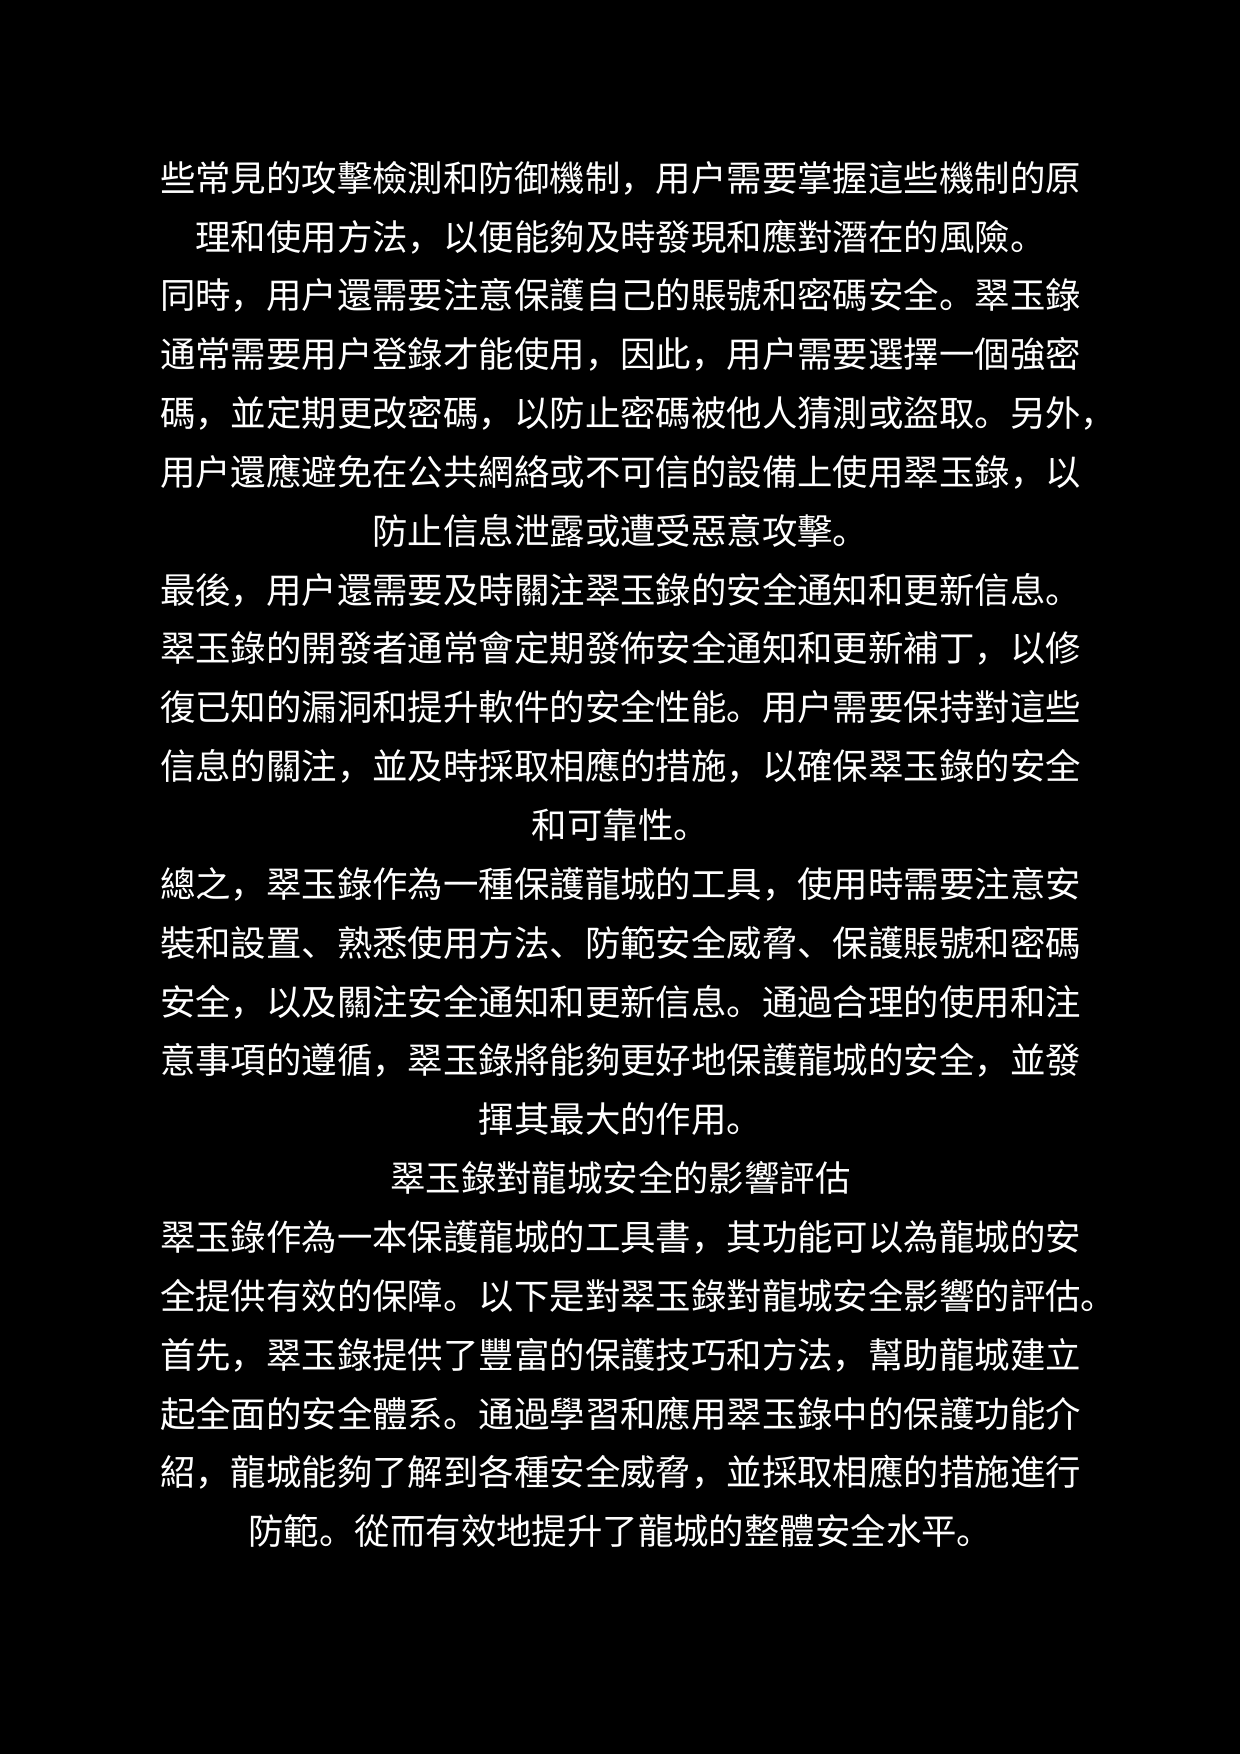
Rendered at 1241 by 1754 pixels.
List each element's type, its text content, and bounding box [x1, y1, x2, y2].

text 最後，用户還需要及時關注翠玉錄的安全通知和更新信息。翠玉錄的開發者通常會定期發佈安全通知和更新補丁，以修復已知的漏洞和提升軟件的安全性能。用户需要保持對這些信息的關注，並及時採取相應的措施，以確保翠玉錄的安全和可靠性。 [150, 562, 1090, 849]
text 總之，翠玉錄作為一種保護龍城的工具，使用時需要注意安裝和設置、熟悉使用方法、防範安全威脅、保護賬號和密碼安全，以及關注安全通知和更新信息。通過合理的使用和注意事項的遵循，翠玉錄將能夠更好地保護龍城的安全，並發揮其最大的作用。 [150, 856, 1090, 1143]
text 首先，翠玉錄提供了豐富的保護技巧和方法，幫助龍城建立起全面的安全體系。通過學習和應用翠玉錄中的保護功能介紹，龍城能夠了解到各種安全威脅，並採取相應的措施進行防範。從而有效地提升了龍城的整體安全水平。 [150, 1327, 1090, 1555]
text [150, 150, 1090, 260]
text 翠玉錄對龍城安全的影響評估 [150, 1151, 1090, 1202]
text 同時，用户還需要注意保護自己的賬號和密碼安全。翠玉錄通常需要用户登錄才能使用，因此，用户需要選擇一個強密碼，並定期更改密碼，以防止密碼被他人猜測或盜取。另外，用户還應避免在公共網絡或不可信的設備上使用翠玉錄，以防止信息泄露或遭受惡意攻擊。 [150, 268, 1090, 554]
text 翠玉錄作為一本保護龍城的工具書，其功能可以為龍城的安全提供有效的保障。以下是對翠玉錄對龍城安全影響的評估。 [150, 1209, 1090, 1319]
